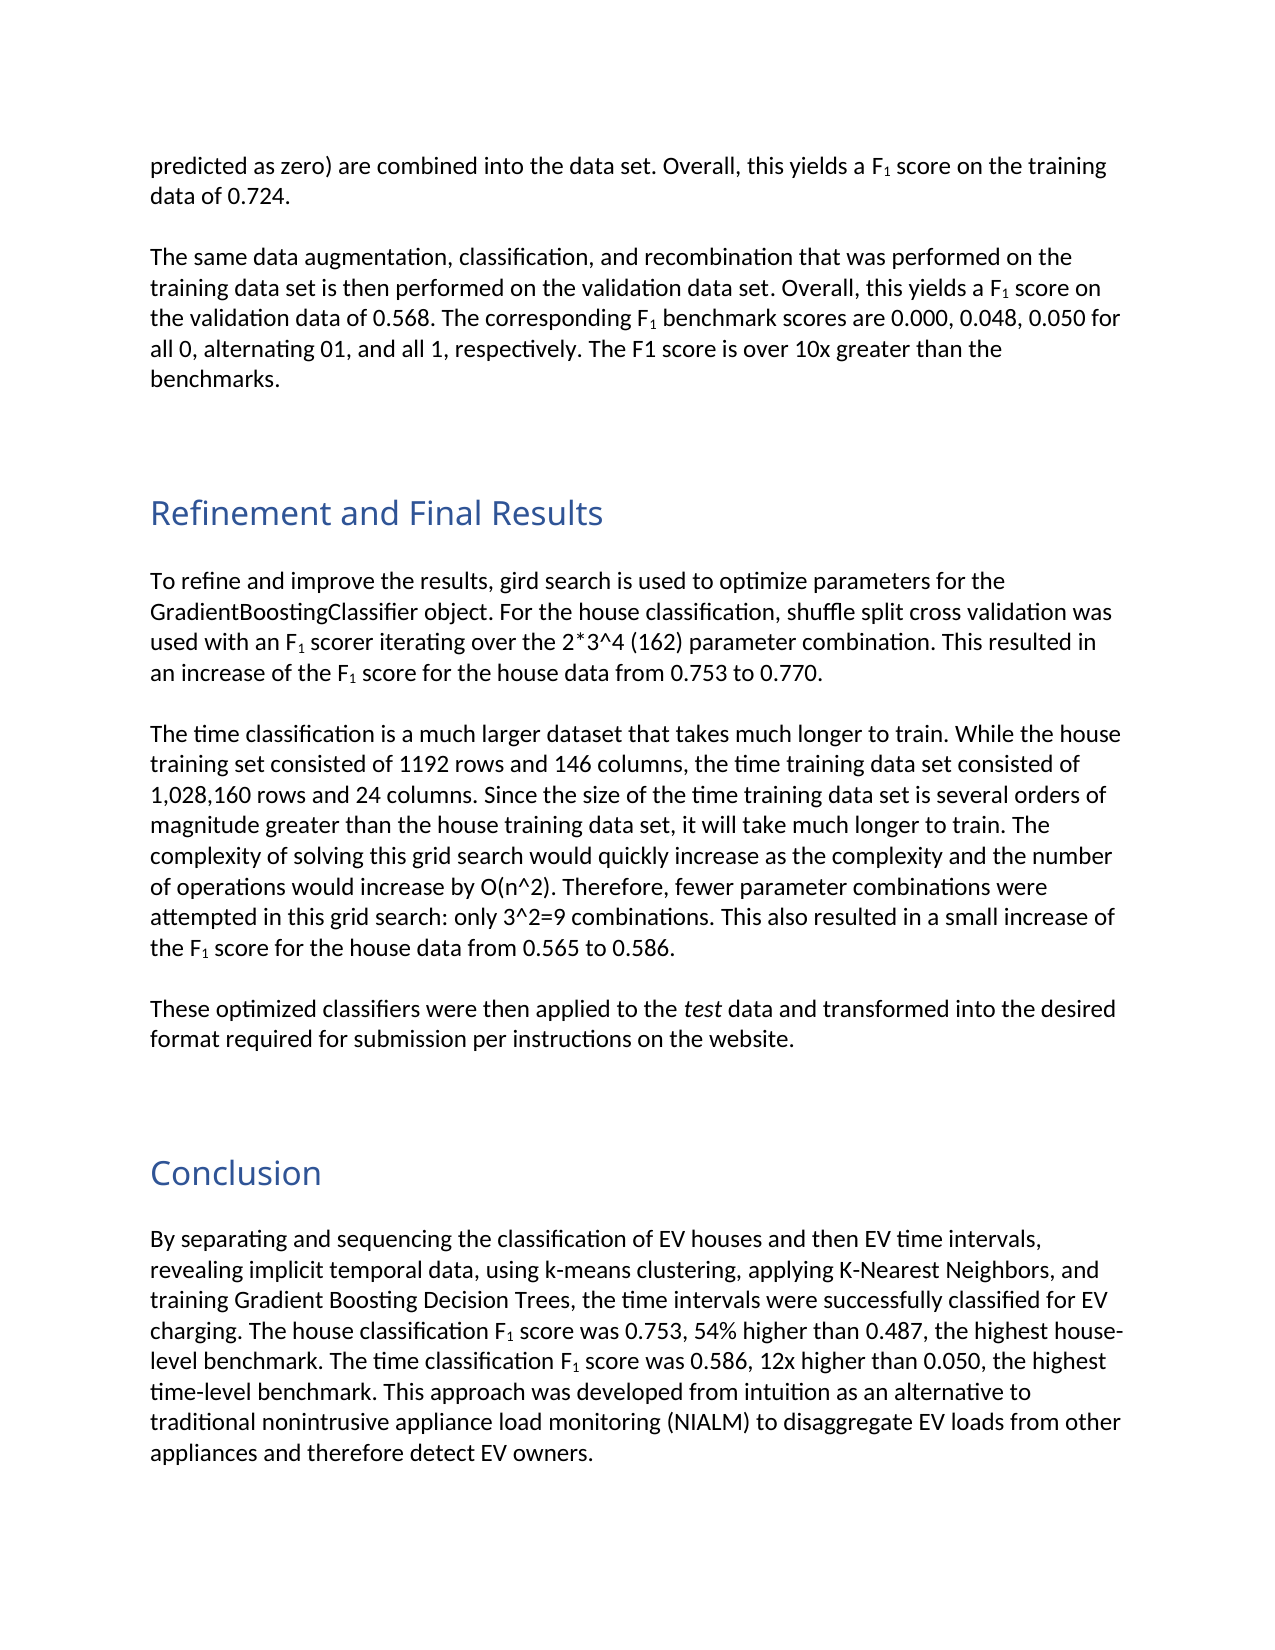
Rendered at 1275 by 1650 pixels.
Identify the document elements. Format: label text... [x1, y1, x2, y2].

text These optimized classifiers were then applied to the test data and transformed into the desired format required for submission per instructions on the website. [150, 993, 1125, 1054]
text The time classification is a much larger dataset that takes much longer to train. While the house training set consisted of 1192 rows and 146 columns, the time training data set consisted of 1,028,160 rows and 24 columns. Since the size of the time training data set is several orders of magnitude greater than the house training data set, it will take much longer to train. The complexity of solving this grid search would quickly increase as the complexity and the number of operations would increase by O(n^2). Therefore, fewer parameter combinations were attempted in this grid search: only 3^2=9 combinations. This also resulted in a small increase of the F1 score for the house data from 0.565 to 0.586. [150, 718, 1125, 962]
subtitle Conclusion [150, 1149, 1125, 1195]
text By separating and sequencing the classification of EV houses and then EV time intervals, revealing implicit temporal data, using k-means clustering, applying K-Nearest Neighbors, and training Gradient Boosting Decision Trees, the time intervals were successfully classified for EV charging. The house classification F1 score was 0.753, 54% higher than 0.487, the highest house-level benchmark. The time classification F1 score was 0.586, 12x higher than 0.050, the highest time-level benchmark. This approach was developed from intuition as an alternative to traditional nonintrusive appliance load monitoring (NIALM) to disaggregate EV loads from other appliances and therefore detect EV owners. [150, 1223, 1125, 1468]
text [150, 150, 1125, 211]
text To refine and improve the results, gird search is used to optimize parameters for the GradientBoostingClassifier object. For the house classification, shuffle split cross validation was used with an F1 scorer iterating over the 2*3^4 (162) parameter combination. This resulted in an increase of the F1 score for the house data from 0.753 to 0.770. [150, 566, 1125, 688]
text The same data augmentation, classification, and recombination that was performed on the training data set is then performed on the validation data set. Overall, this yields a F1 score on the validation data of 0.568. The corresponding F1 benchmark scores are 0.000, 0.048, 0.050 for all 0, alternating 01, and all 1, respectively. The F1 score is over 10x greater than the benchmarks. [150, 242, 1125, 394]
subtitle Refinement and Final Results [150, 489, 1125, 535]
